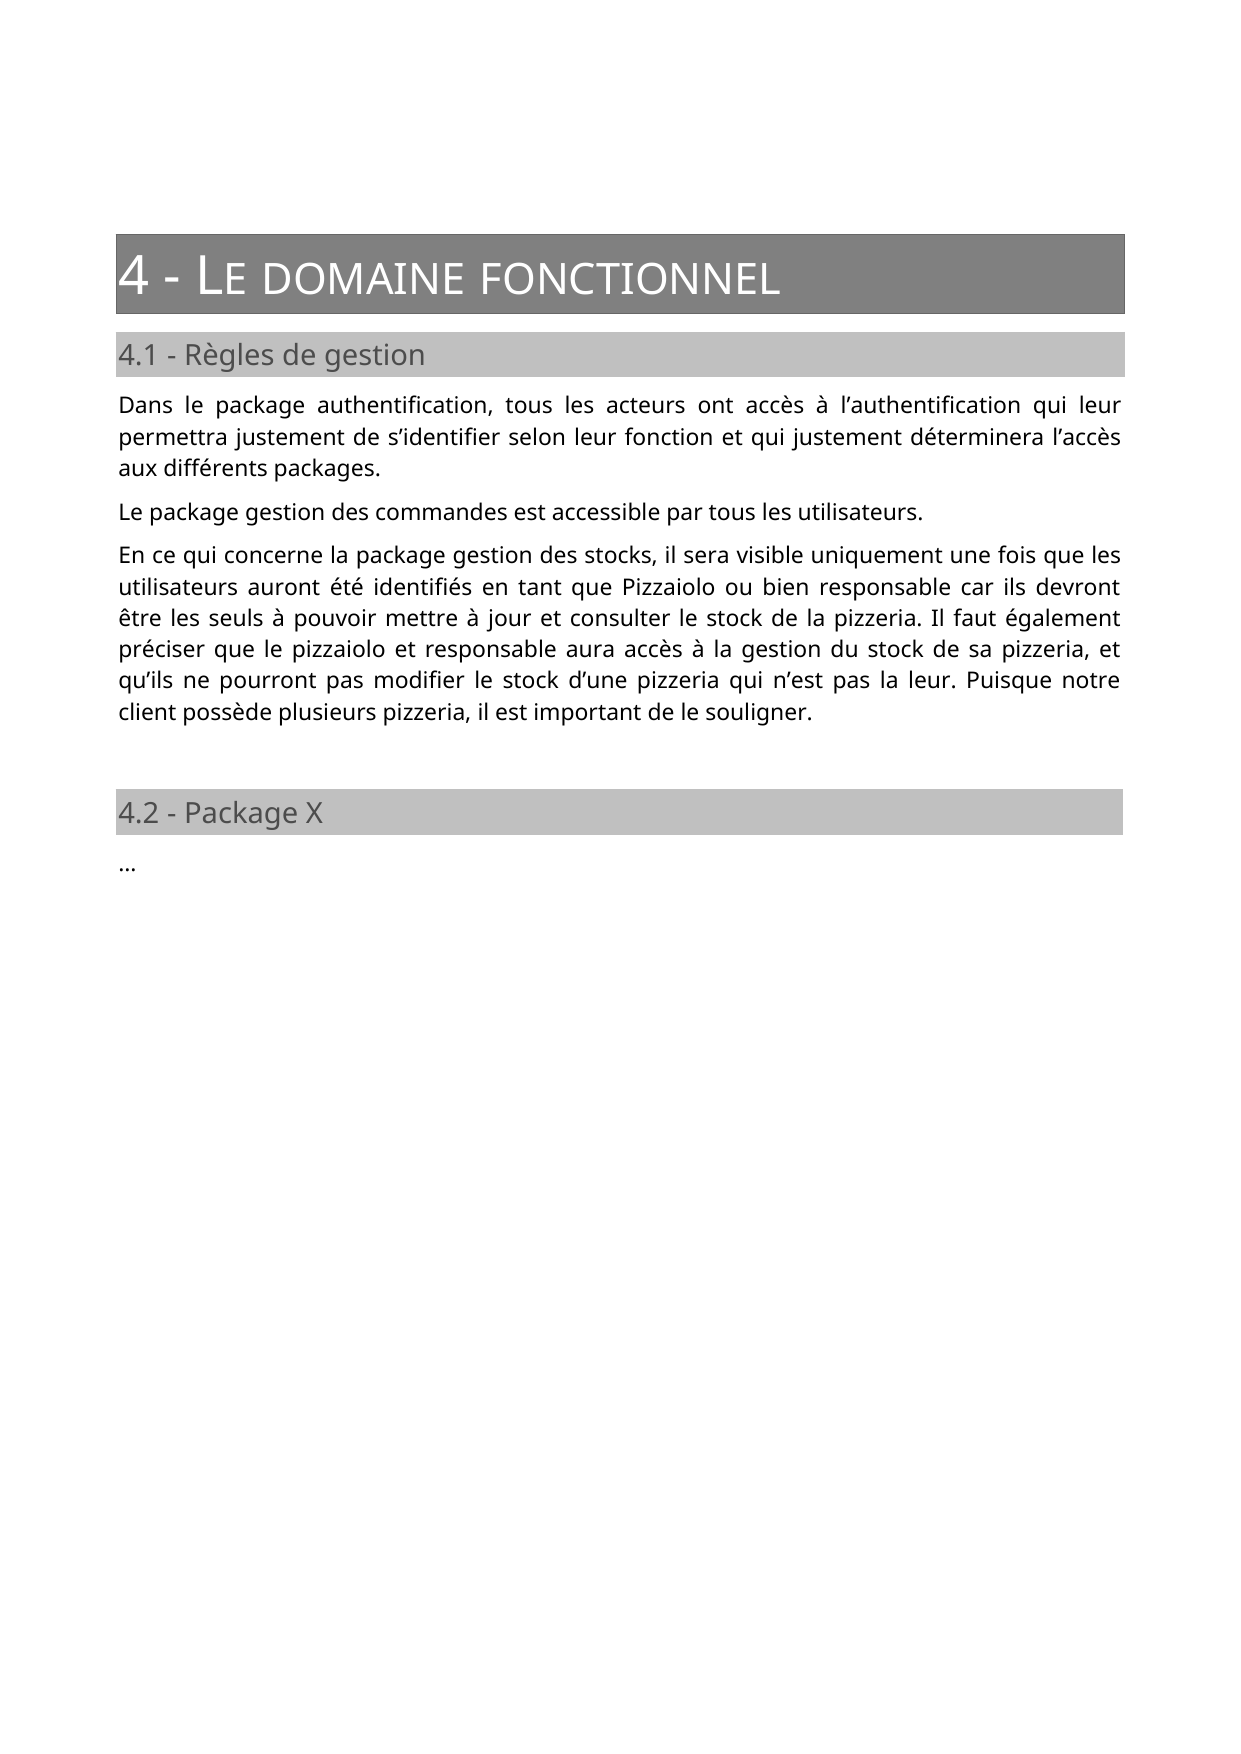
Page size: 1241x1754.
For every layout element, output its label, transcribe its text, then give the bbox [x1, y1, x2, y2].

text En ce qui concerne la package gestion des stocks, il sera visible uniquement une fois que les utilisateurs auront été identifiés en tant que Pizzaiolo ou bien responsable car ils devront être les seuls à pouvoir mettre à jour et consulter le stock de la pizzeria. Il faut également préciser que le pizzaiolo et responsable aura accès à la gestion du stock de sa pizzeria, et qu’ils ne pourront pas modifier le stock d’une pizzeria qui n’est pas la leur. Puisque notre client possède plusieurs pizzeria, il est important de le souligner. [118, 539, 1122, 727]
subtitle Règles de gestion [117, 333, 1124, 376]
text Le package gestion des commandes est accessible par tous les utilisateurs. [118, 495, 1122, 527]
subtitle Package X [117, 790, 1122, 834]
text Dans le package authentification, tous les acteurs ont accès à l’authentification qui leur permettra justement de s’identifier selon leur fonction et qui justement déterminera l’accès aux différents packages. [118, 389, 1122, 483]
text … [118, 847, 1122, 878]
subtitle Le domaine fonctionnel [117, 235, 1124, 313]
